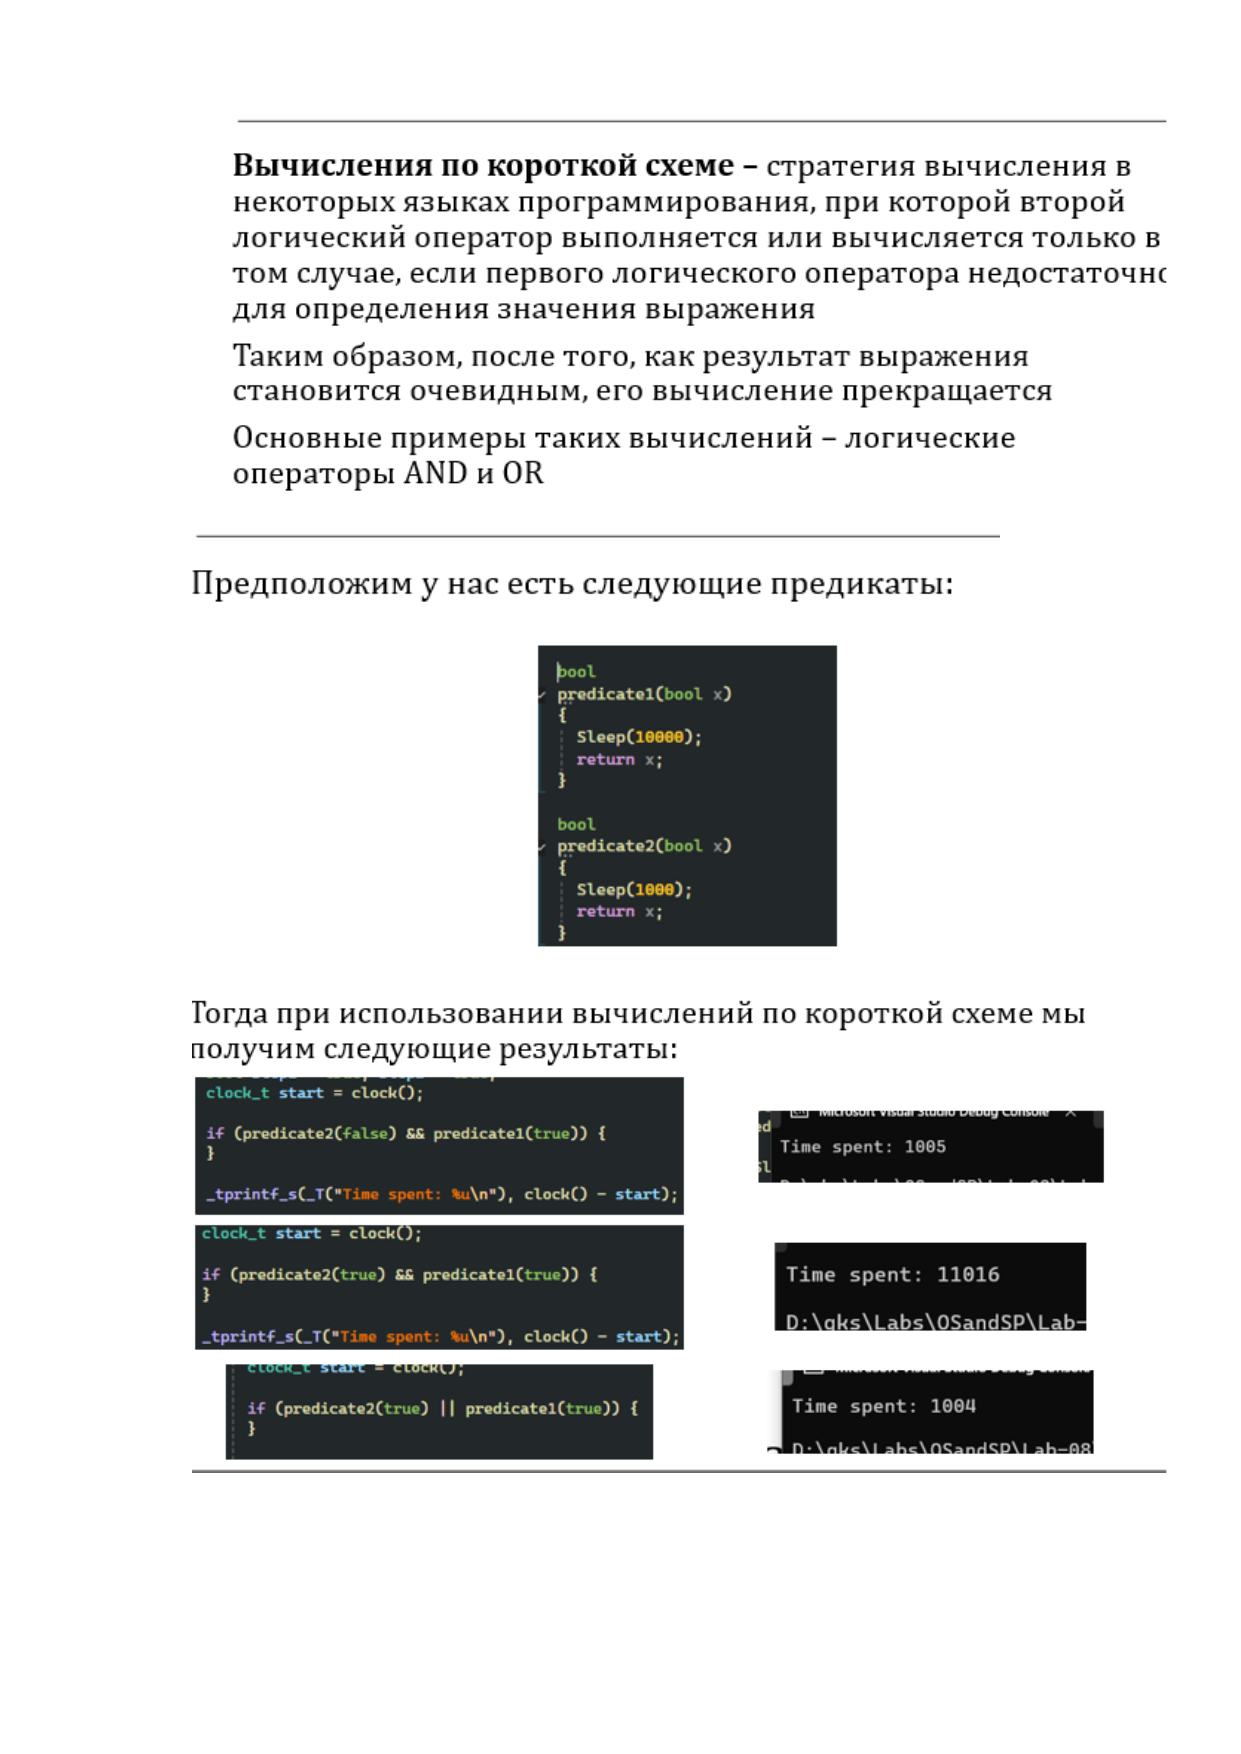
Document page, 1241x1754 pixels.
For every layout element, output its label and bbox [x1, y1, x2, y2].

picture [192, 988, 1167, 1473]
picture [192, 118, 1167, 956]
